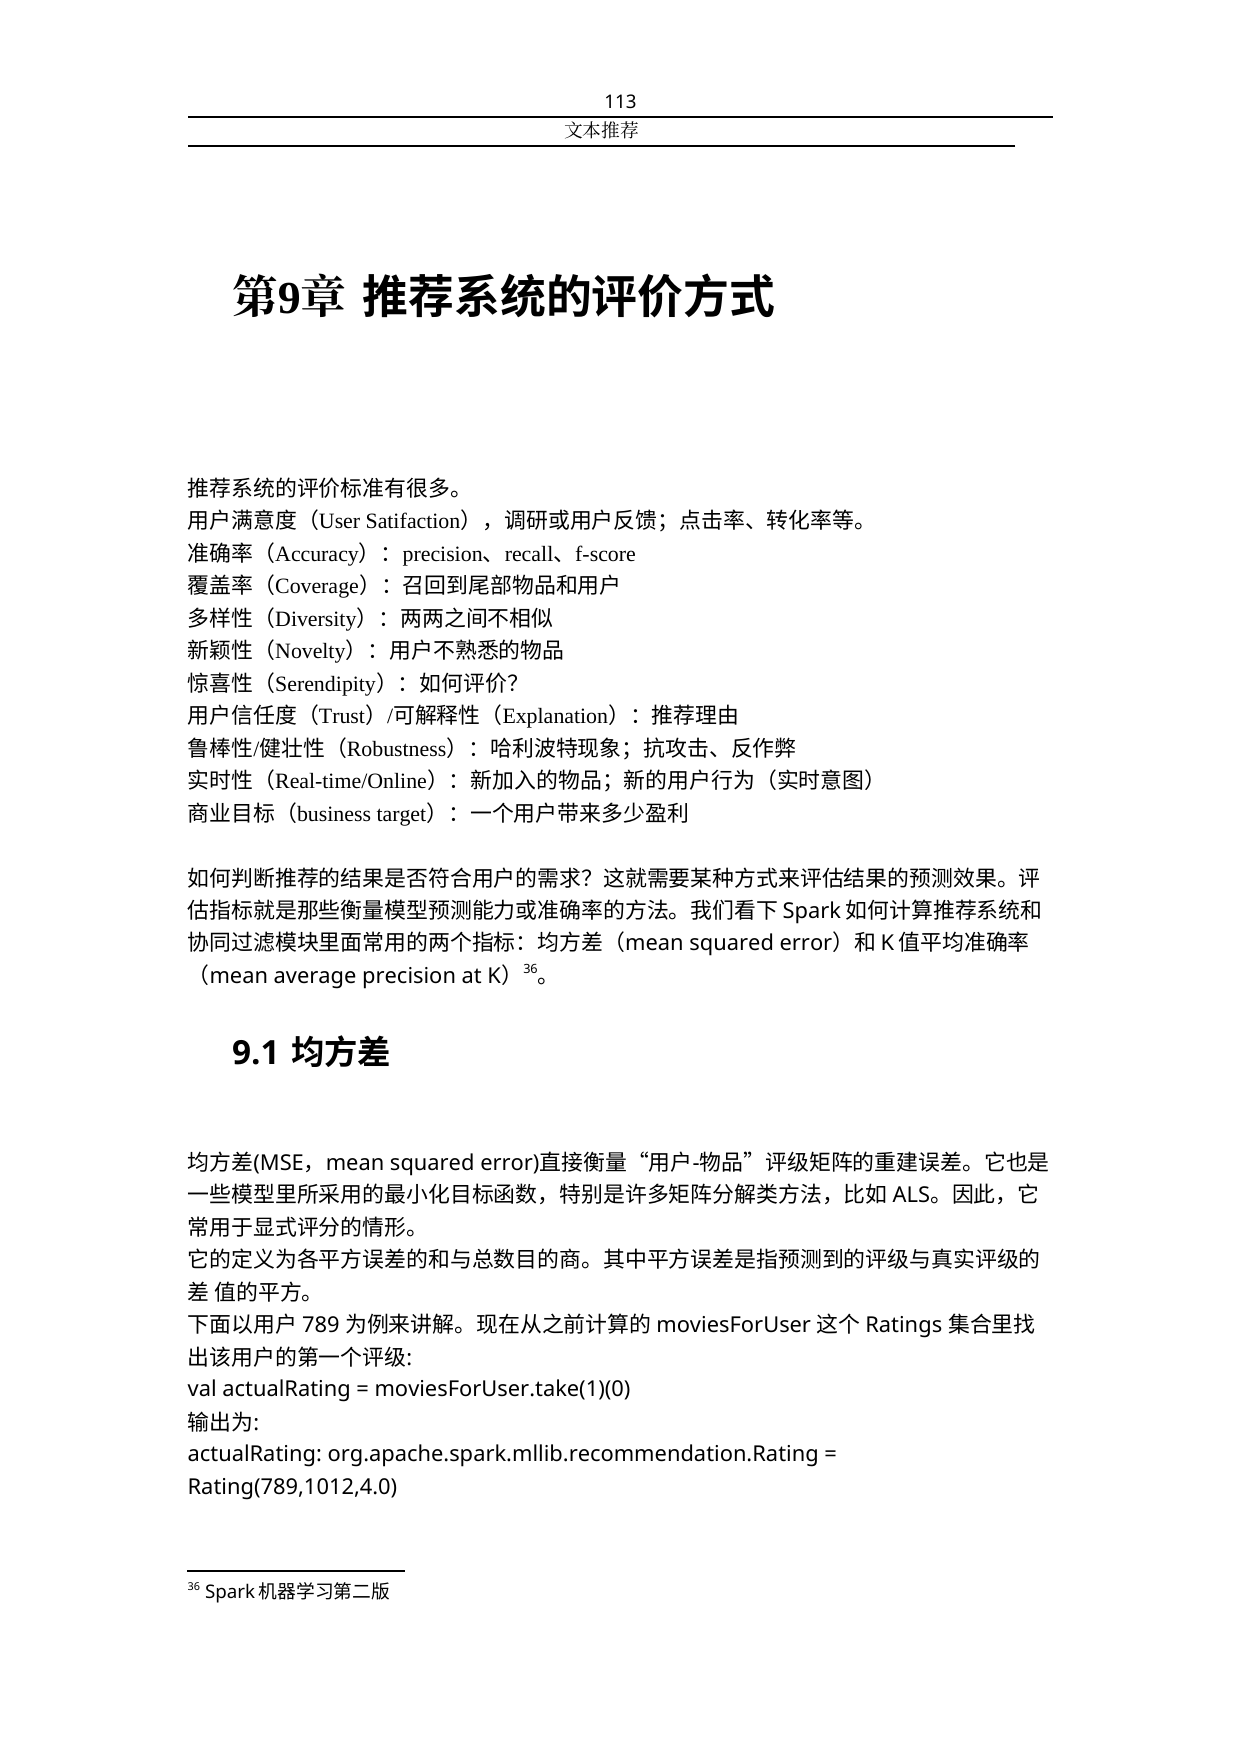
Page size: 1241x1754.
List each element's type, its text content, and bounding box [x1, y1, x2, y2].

text 均方差(MSE，mean squared error)直接衡量“用户-物品”评级矩阵的重建误差。它也是 一些模型里所采用的最小化目标函数，特别是许多矩阵分解类方法，比如 ALS。因此，它常用于显式评分的情形。 [187, 1144, 1053, 1242]
text 实时性（Real-time/Online）：新加入的物品；新的用户行为（实时意图） [187, 763, 1053, 795]
subtitle 均方差 [232, 1017, 1053, 1082]
text 商业目标（business target）：一个用户带来多少盈利 [187, 795, 1053, 828]
text actualRating: org.apache.spark.mllib.recommendation.Rating = Rating(789,1012,4.0) [187, 1437, 1053, 1502]
text 下面以用户 789 为例来讲解。现在从之前计算的 moviesForUser 这个 Ratings 集合里找 出该用户的第一个评级: [187, 1307, 1053, 1372]
text 鲁棒性/健壮性（Robustness）：哈利波特现象；抗攻击、反作弊 [187, 730, 1053, 763]
text val actualRating = moviesForUser.take(1)(0) [187, 1372, 1053, 1404]
text 用户满意度（User Satifaction），调研或用户反馈；点击率、转化率等。 [187, 503, 1053, 535]
text 覆盖率（Coverage）：召回到尾部物品和用户 [187, 568, 1053, 600]
text 多样性（Diversity）：两两之间不相似 [187, 600, 1053, 633]
text 它的定义为各平方误差的和与总数目的商。其中平方误差是指预测到的评级与真实评级的差 值的平方。 [187, 1242, 1053, 1307]
text 如何判断推荐的结果是否符合用户的需求？这就需要某种方式来评估结果的预测效果。评估指标就是那些衡量模型预测能力或准确率的方法。我们看下Spark如何计算推荐系统和协同过滤模块里面常用的两个指标：均方差（mean squared error）和K值平均准确率（mean average precision at K）。 [187, 860, 1053, 990]
text 新颖性（Novelty）：用户不熟悉的物品 [187, 633, 1053, 665]
text 输出为: [187, 1404, 1053, 1437]
text 用户信任度（Trust）/可解释性（Explanation）：推荐理由 [187, 698, 1053, 730]
text 推荐系统的评价标准有很多。 [187, 470, 1053, 503]
subtitle 推荐系统的评价方式 [232, 245, 1053, 342]
text 惊喜性（Serendipity）：如何评价？ [187, 665, 1053, 698]
text 准确率（Accuracy）：precision、recall、f-score [187, 535, 1053, 568]
